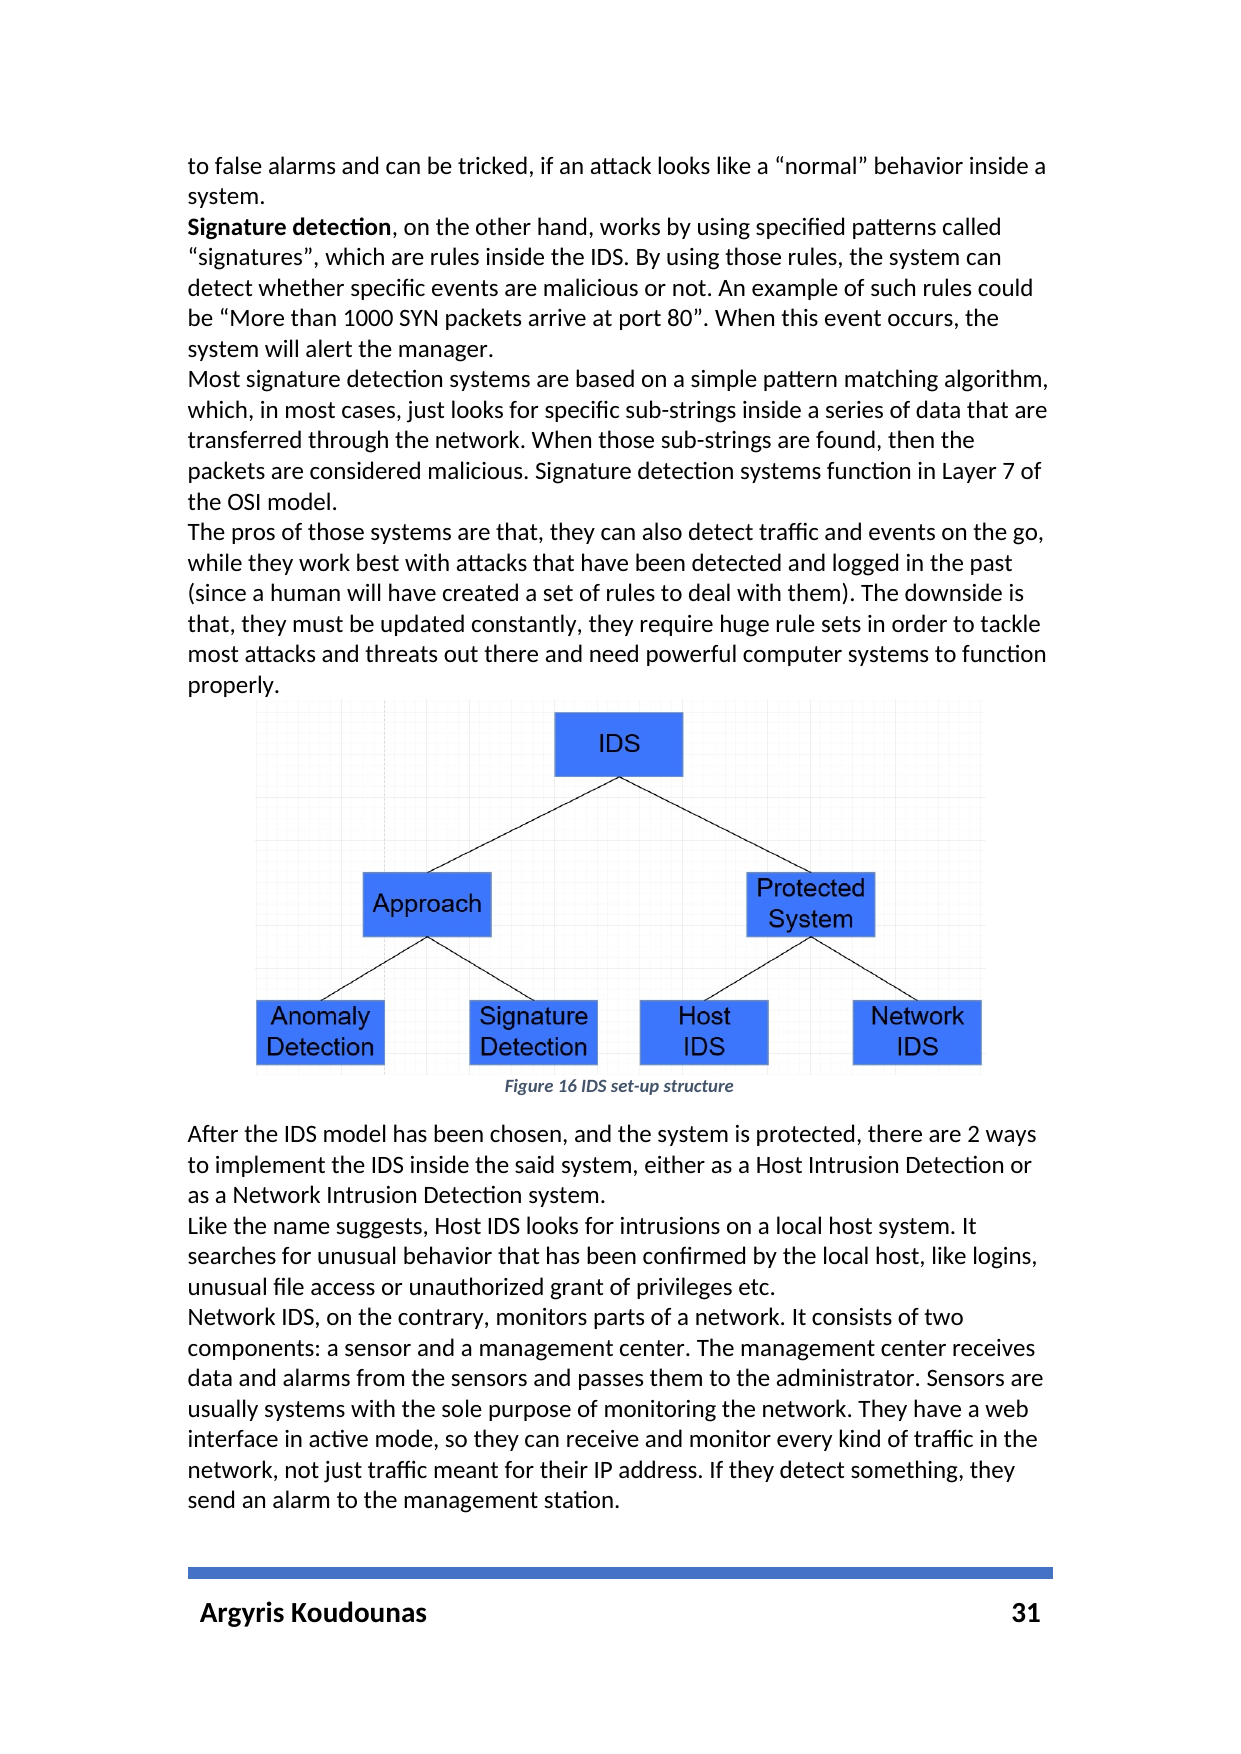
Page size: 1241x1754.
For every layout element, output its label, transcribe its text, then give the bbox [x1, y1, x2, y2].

text The pros of those systems are that, they can also detect traffic and events on the go, while they work best with attacks that have been detected and logged in the past (since a human will have created a set of rules to deal with them). The downside is that, they must be updated constantly, they require huge rule sets in order to tackle most attacks and threats out there and need powerful computer systems to function properly. [187, 516, 1053, 699]
text Most signature detection systems are based on a simple pattern matching algorithm, which, in most cases, just looks for specific sub-strings inside a series of data that are transferred through the network. When those sub-strings are found, then the packets are considered malicious. Signature detection systems function in Layer 7 of the OSI model. [187, 364, 1053, 516]
text Figure 16 IDS set-up structure [187, 1074, 1053, 1097]
picture [254, 699, 986, 1075]
text Like the name suggests, Host IDS looks for intrusions on a local host system. It searches for unusual behavior that has been confirmed by the local host, like logins, unusual file access or unauthorized grant of privileges etc. [187, 1210, 1053, 1301]
text After the IDS model has been chosen, and the system is protected, there are 2 ways to implement the IDS inside the said system, either as a Host Intrusion Detection or as a Network Intrusion Detection system. [187, 1118, 1053, 1210]
text Signature detection, on the other hand, works by using specified patterns called “signatures”, which are rules inside the IDS. By using those rules, the system can detect whether specific events are malicious or not. An example of such rules could be “More than 1000 SYN packets arrive at port 80”. When this event occurs, the system will alert the manager. [187, 211, 1053, 364]
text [187, 150, 1053, 211]
text Network IDS, on the contrary, monitors parts of a network. It consists of two components: a sensor and a management center. The management center receives data and alarms from the sensors and passes them to the administrator. Sensors are usually systems with the sole purpose of monitoring the network. They have a web interface in active mode, so they can receive and monitor every kind of traffic in the network, not just traffic meant for their IP address. If they detect something, they send an alarm to the management station. [187, 1301, 1053, 1515]
